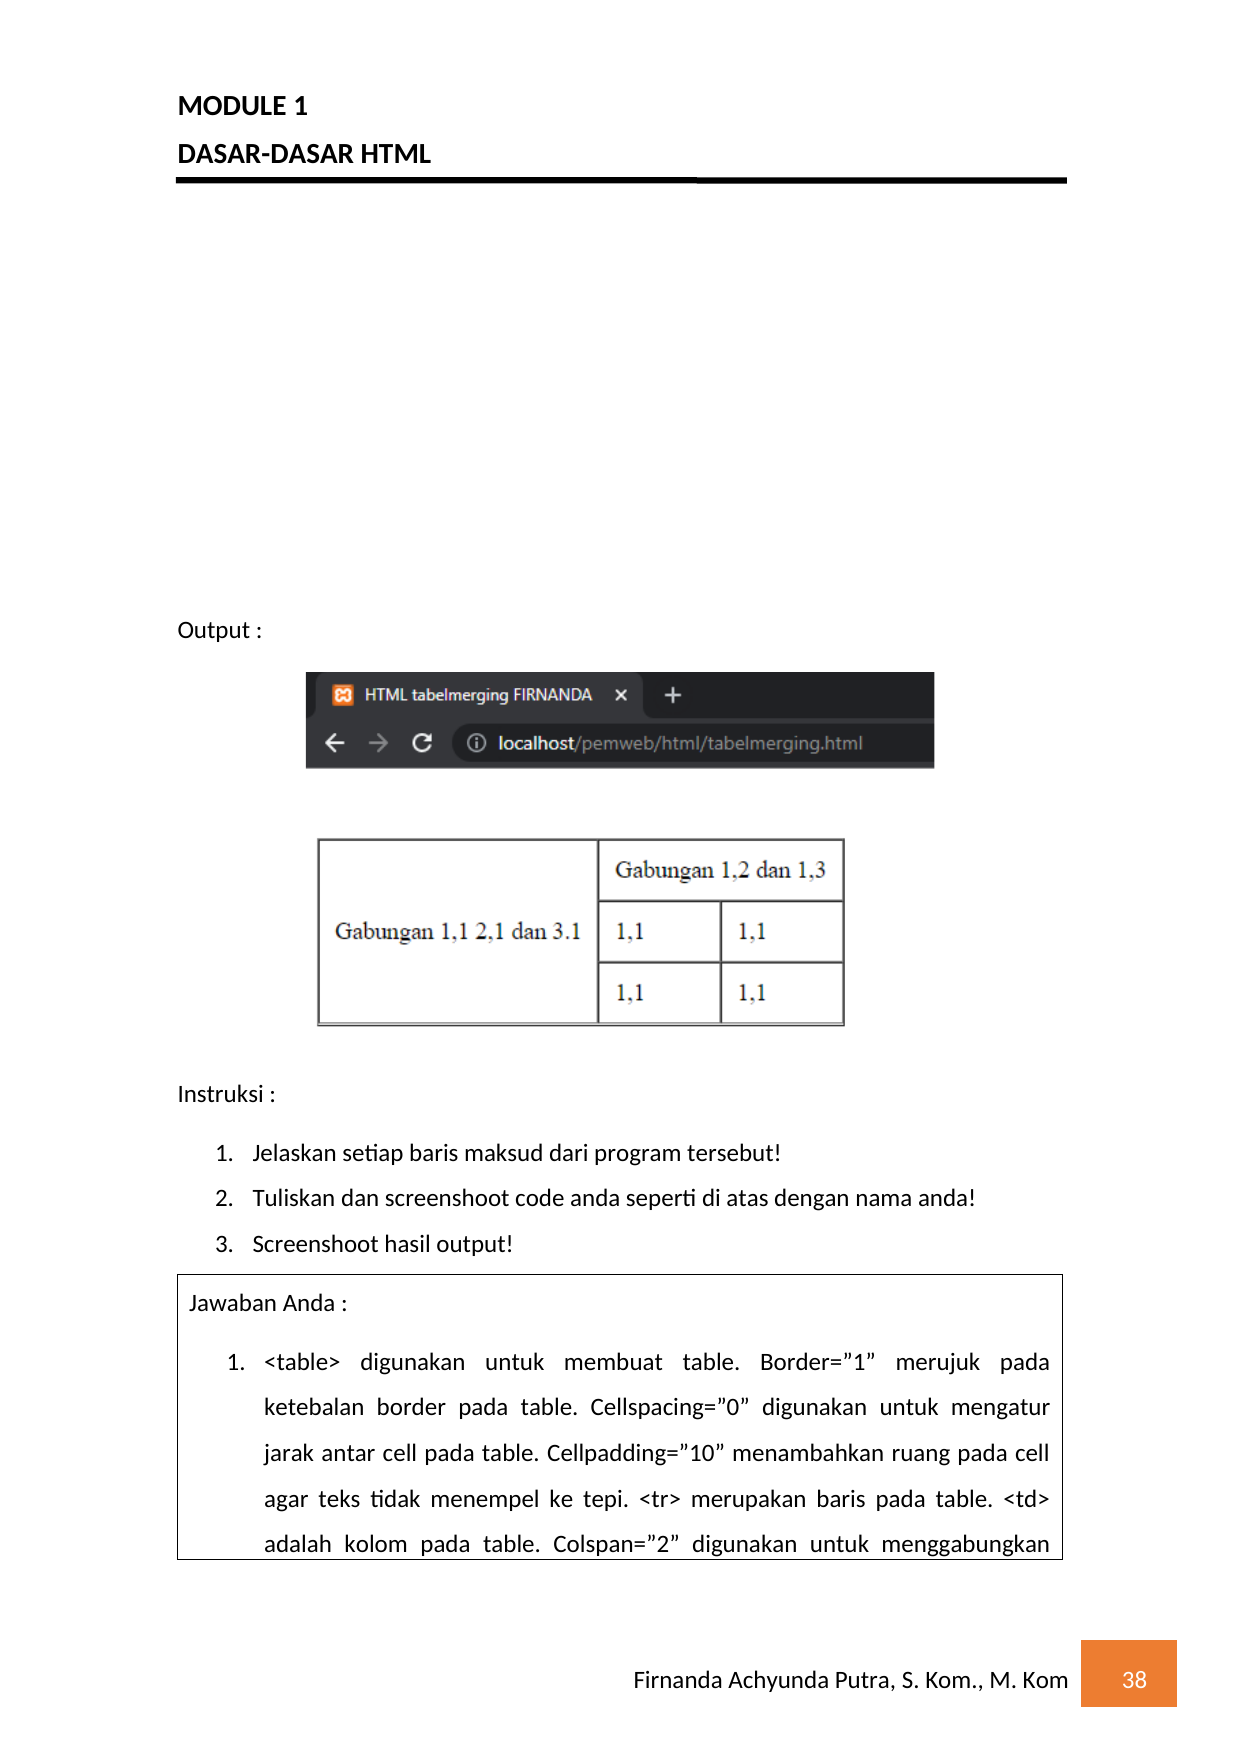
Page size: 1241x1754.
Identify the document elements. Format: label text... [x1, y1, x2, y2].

picture [305, 672, 935, 1051]
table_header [178, 1275, 1062, 1559]
text Instruksi : [177, 1078, 1063, 1109]
list Tuliskan dan screenshoot code anda seperti di atas dengan nama anda! [215, 1182, 1063, 1213]
list Screenshoot hasil output! [215, 1228, 1063, 1259]
list Jelaskan setiap baris maksud dari program tersebut! [215, 1137, 1063, 1167]
text Output : [177, 614, 1063, 645]
